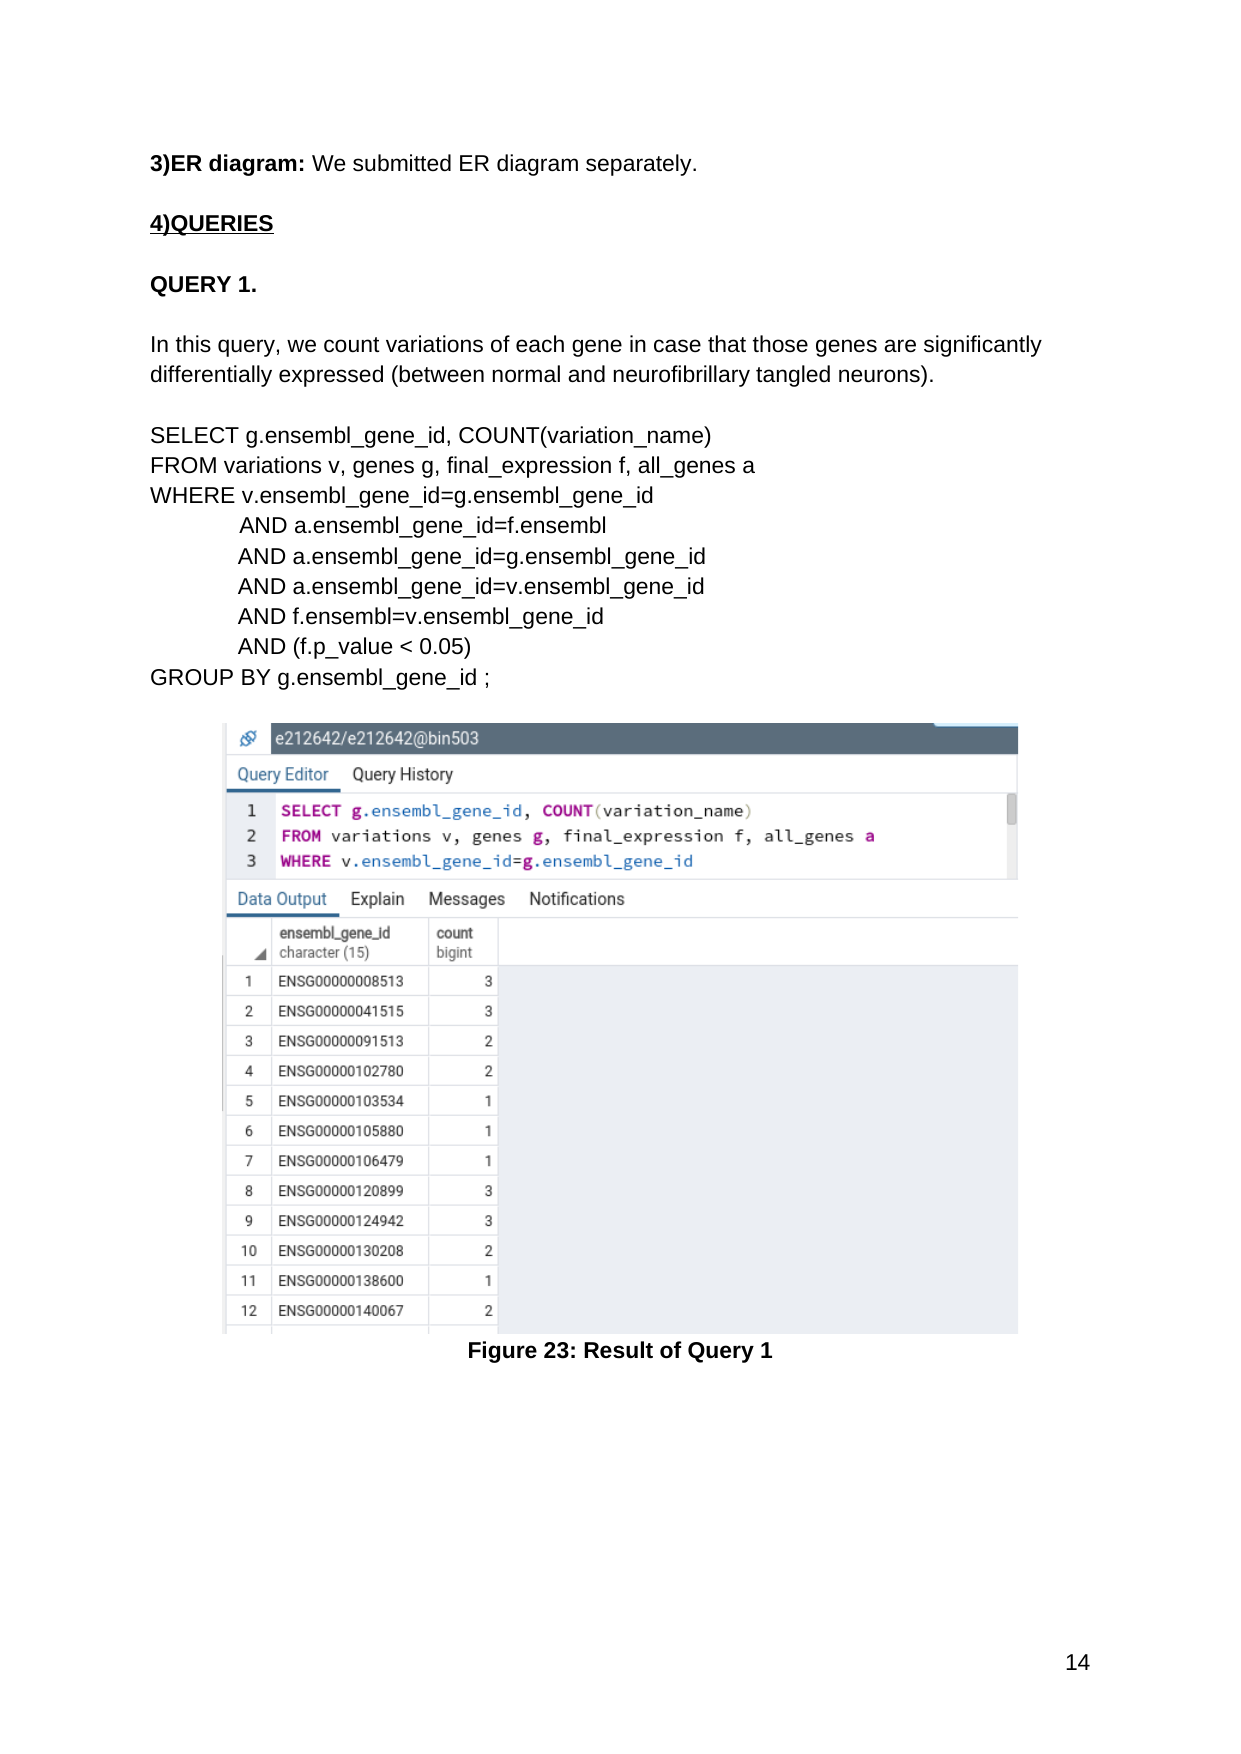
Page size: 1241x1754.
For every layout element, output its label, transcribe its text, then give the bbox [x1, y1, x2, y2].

text AND (f.p_value < 0.05) [150, 633, 1090, 660]
text AND a.ensembl_gene_id=g.ensembl_gene_id [150, 543, 1090, 569]
text GROUP BY g.ensembl_gene_id ; [150, 663, 1090, 690]
text AND a.ensembl_gene_id=f.ensembl [150, 512, 1090, 539]
text 4)QUERIES [150, 210, 1090, 237]
text WHERE v.ensembl_gene_id=g.ensembl_gene_id [150, 482, 1090, 509]
text AND f.ensembl=v.ensembl_gene_id [150, 603, 1090, 629]
text SELECT g.ensembl_gene_id, COUNT(variation_name) [150, 422, 1090, 448]
picture [222, 723, 1019, 1334]
text In this query, we count variations of each gene in case that those genes are significantly differentially expressed (between normal and neurofibrillary tangled neurons). [150, 331, 1090, 388]
text 3)ER diagram: We submitted ER diagram separately. [150, 150, 1090, 176]
text AND a.ensembl_gene_id=v.ensembl_gene_id [150, 573, 1090, 599]
text QUERY 1. [150, 271, 1090, 297]
text FROM variations v, genes g, final_expression f, all_genes a [150, 452, 1090, 478]
text Figure 23: Result of Query 1 [150, 1337, 1090, 1364]
